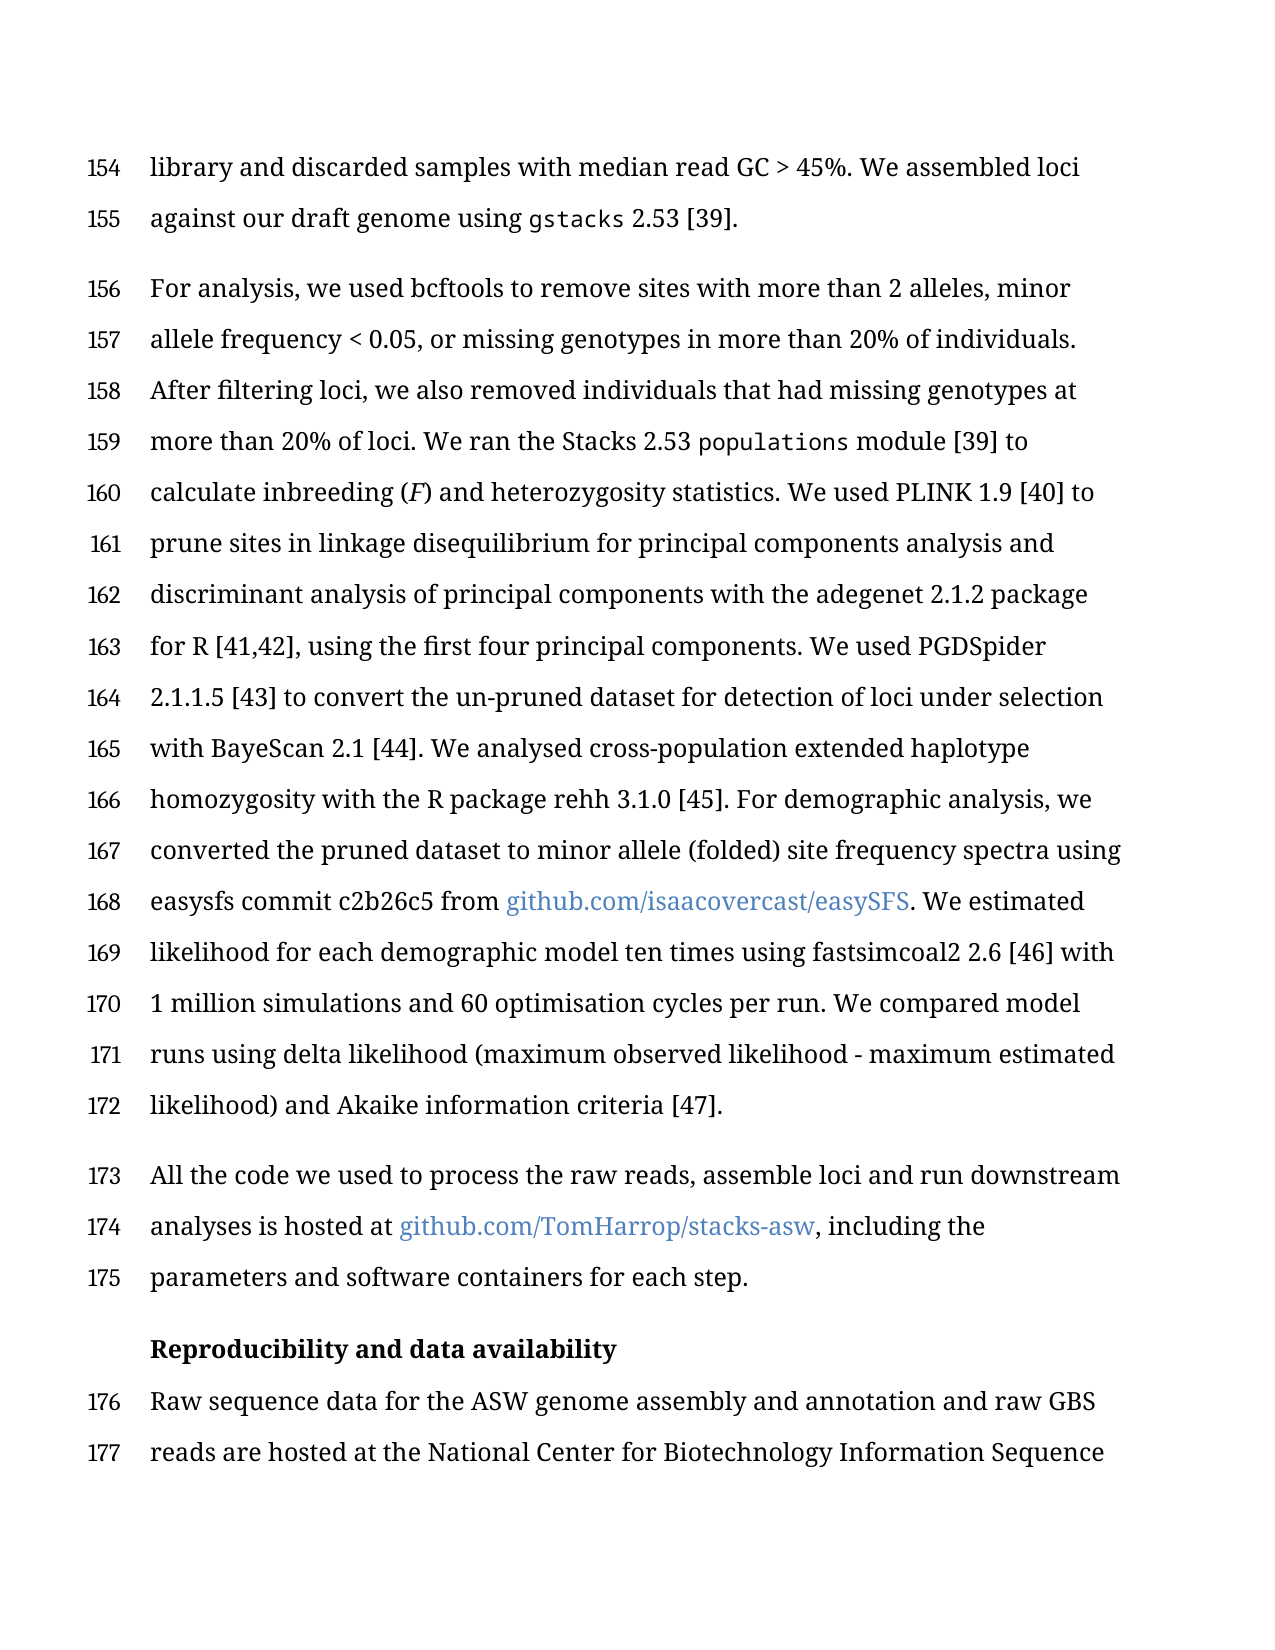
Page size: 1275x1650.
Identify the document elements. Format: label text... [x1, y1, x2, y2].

subtitle Reproducibility and data availability [150, 1331, 1125, 1365]
text All the code we used to process the raw reads, assemble loci and run downstream analyses is hosted at github.com/TomHarrop/stacks-asw, including the parameters and software containers for each step. [150, 1157, 1125, 1293]
text For analysis, we used bcftools to remove sites with more than 2 alleles, minor allele frequency < 0.05, or missing genotypes in more than 20% of individuals. After filtering loci, we also removed individuals that had missing genotypes at more than 20% of loci. We ran the Stacks 2.53 populations module [39] to calculate inbreeding (F) and heterozygosity statistics. We used PLINK 1.9 [40] to prune sites in linkage disequilibrium for principal components analysis and discriminant analysis of principal components with the adegenet 2.1.2 package for R [41,42], using the first four principal components. We used PGDSpider 2.1.1.5 [43] to convert the un-pruned dataset for detection of loci under selection with BayeScan 2.1 [44]. We analysed cross-population extended haplotype homozygosity with the R package rehh 3.1.0 [45]. For demographic analysis, we converted the pruned dataset to minor allele (folded) site frequency spectra using easysfs commit c2b26c5 from github.com/isaacovercast/easySFS. We estimated likelihood for each demographic model ten times using fastsimcoal2 2.6 [46] with 1 million simulations and 60 optimisation cycles per run. We compared model runs using delta likelihood (maximum observed likelihood - maximum estimated likelihood) and Akaike information criteria [47]. [150, 271, 1125, 1122]
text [150, 150, 1125, 235]
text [150, 1384, 1125, 1469]
